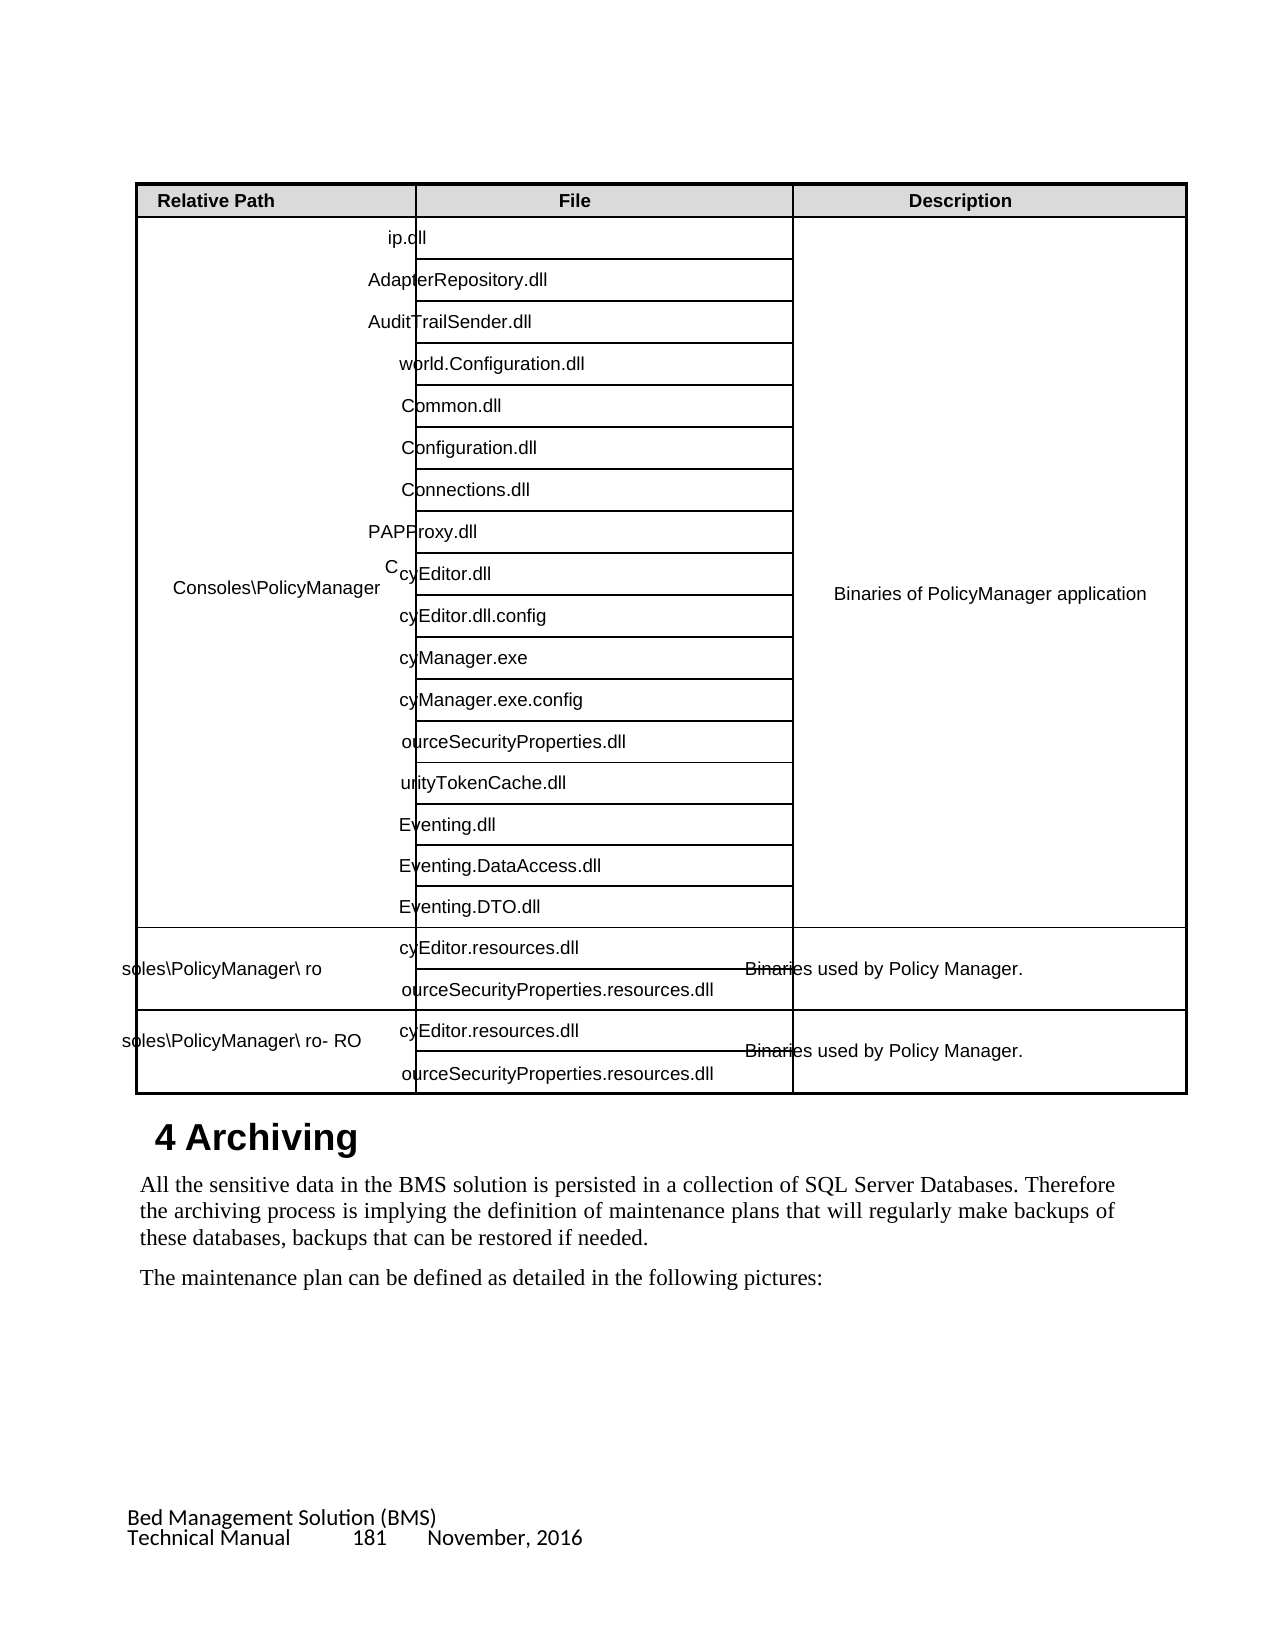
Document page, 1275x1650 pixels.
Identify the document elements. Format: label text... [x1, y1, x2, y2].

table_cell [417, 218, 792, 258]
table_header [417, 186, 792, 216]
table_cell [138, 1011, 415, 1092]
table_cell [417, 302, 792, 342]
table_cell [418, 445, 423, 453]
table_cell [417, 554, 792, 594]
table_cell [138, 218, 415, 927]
subtitle Archiving [154, 1115, 457, 1158]
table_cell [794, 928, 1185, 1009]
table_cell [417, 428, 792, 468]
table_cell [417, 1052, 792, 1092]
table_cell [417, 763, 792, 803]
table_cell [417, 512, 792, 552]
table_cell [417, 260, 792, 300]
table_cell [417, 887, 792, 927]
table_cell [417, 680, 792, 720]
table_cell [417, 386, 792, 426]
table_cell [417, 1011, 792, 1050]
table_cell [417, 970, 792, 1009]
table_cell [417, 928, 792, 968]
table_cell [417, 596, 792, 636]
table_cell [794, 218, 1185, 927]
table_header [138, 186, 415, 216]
text All the sensitive data in the BMS solution is persisted in a collection of SQL Server Databases. Therefore the archiving process is implying the definition of maintenance plans that will regularly make backups of these databases, backups that can be restored if needed. [139, 1171, 1148, 1250]
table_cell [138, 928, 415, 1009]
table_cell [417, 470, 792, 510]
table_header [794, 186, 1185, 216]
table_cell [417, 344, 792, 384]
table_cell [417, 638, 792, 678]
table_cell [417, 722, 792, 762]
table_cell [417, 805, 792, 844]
text The maintenance plan can be defined as detailed in the following pictures: [139, 1264, 1148, 1291]
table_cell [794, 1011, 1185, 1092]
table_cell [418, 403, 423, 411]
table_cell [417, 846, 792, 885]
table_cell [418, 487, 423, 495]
